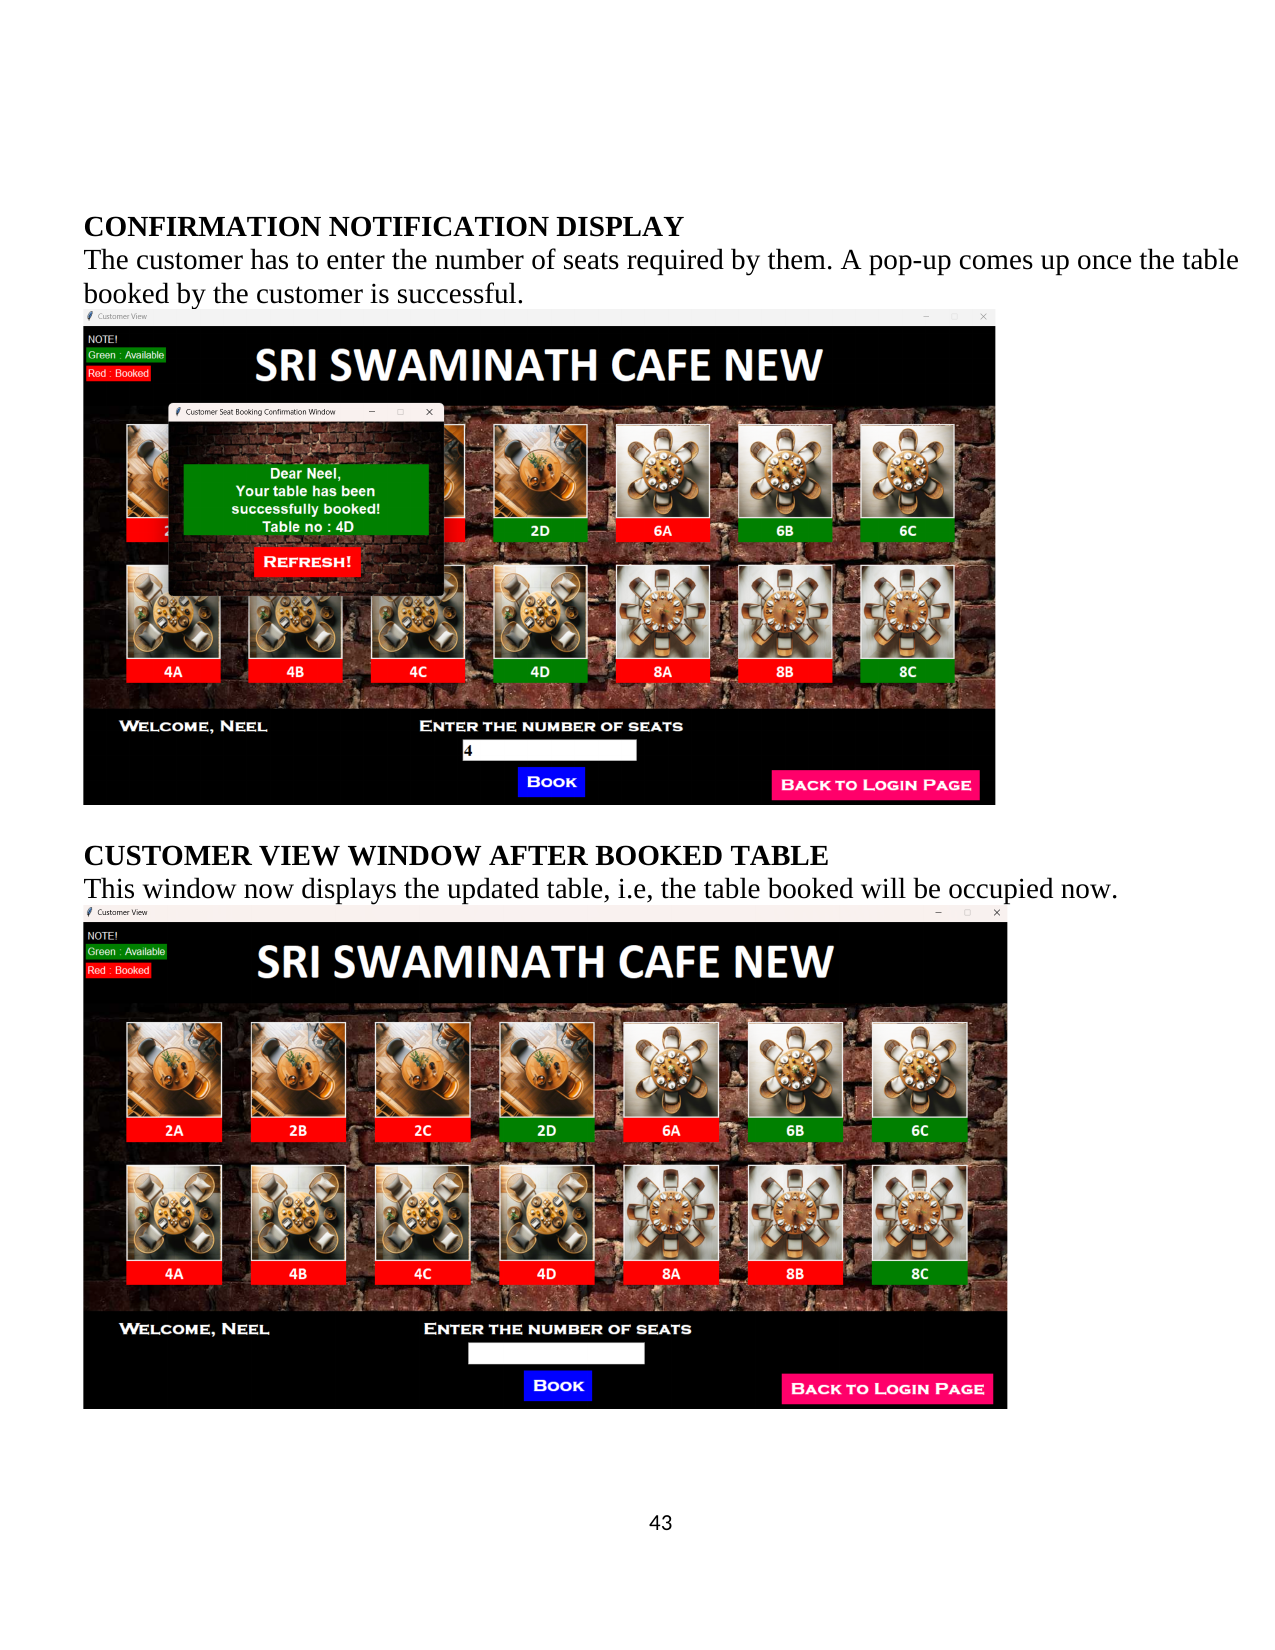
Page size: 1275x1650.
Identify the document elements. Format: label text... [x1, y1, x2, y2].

text This window now displays the updated table, i.e, the table booked will be occupied now. [83, 871, 1275, 905]
text CUSTOMER VIEW WINDOW AFTER BOOKED TABLE [83, 838, 1275, 871]
picture [83, 905, 1008, 1409]
text The customer has to enter the number of seats required by them. A pop-up comes up once the table booked by the customer is successful. [83, 242, 1275, 309]
text CONFIRMATION NOTIFICATION DISPLAY [83, 209, 1275, 242]
picture [83, 309, 996, 805]
